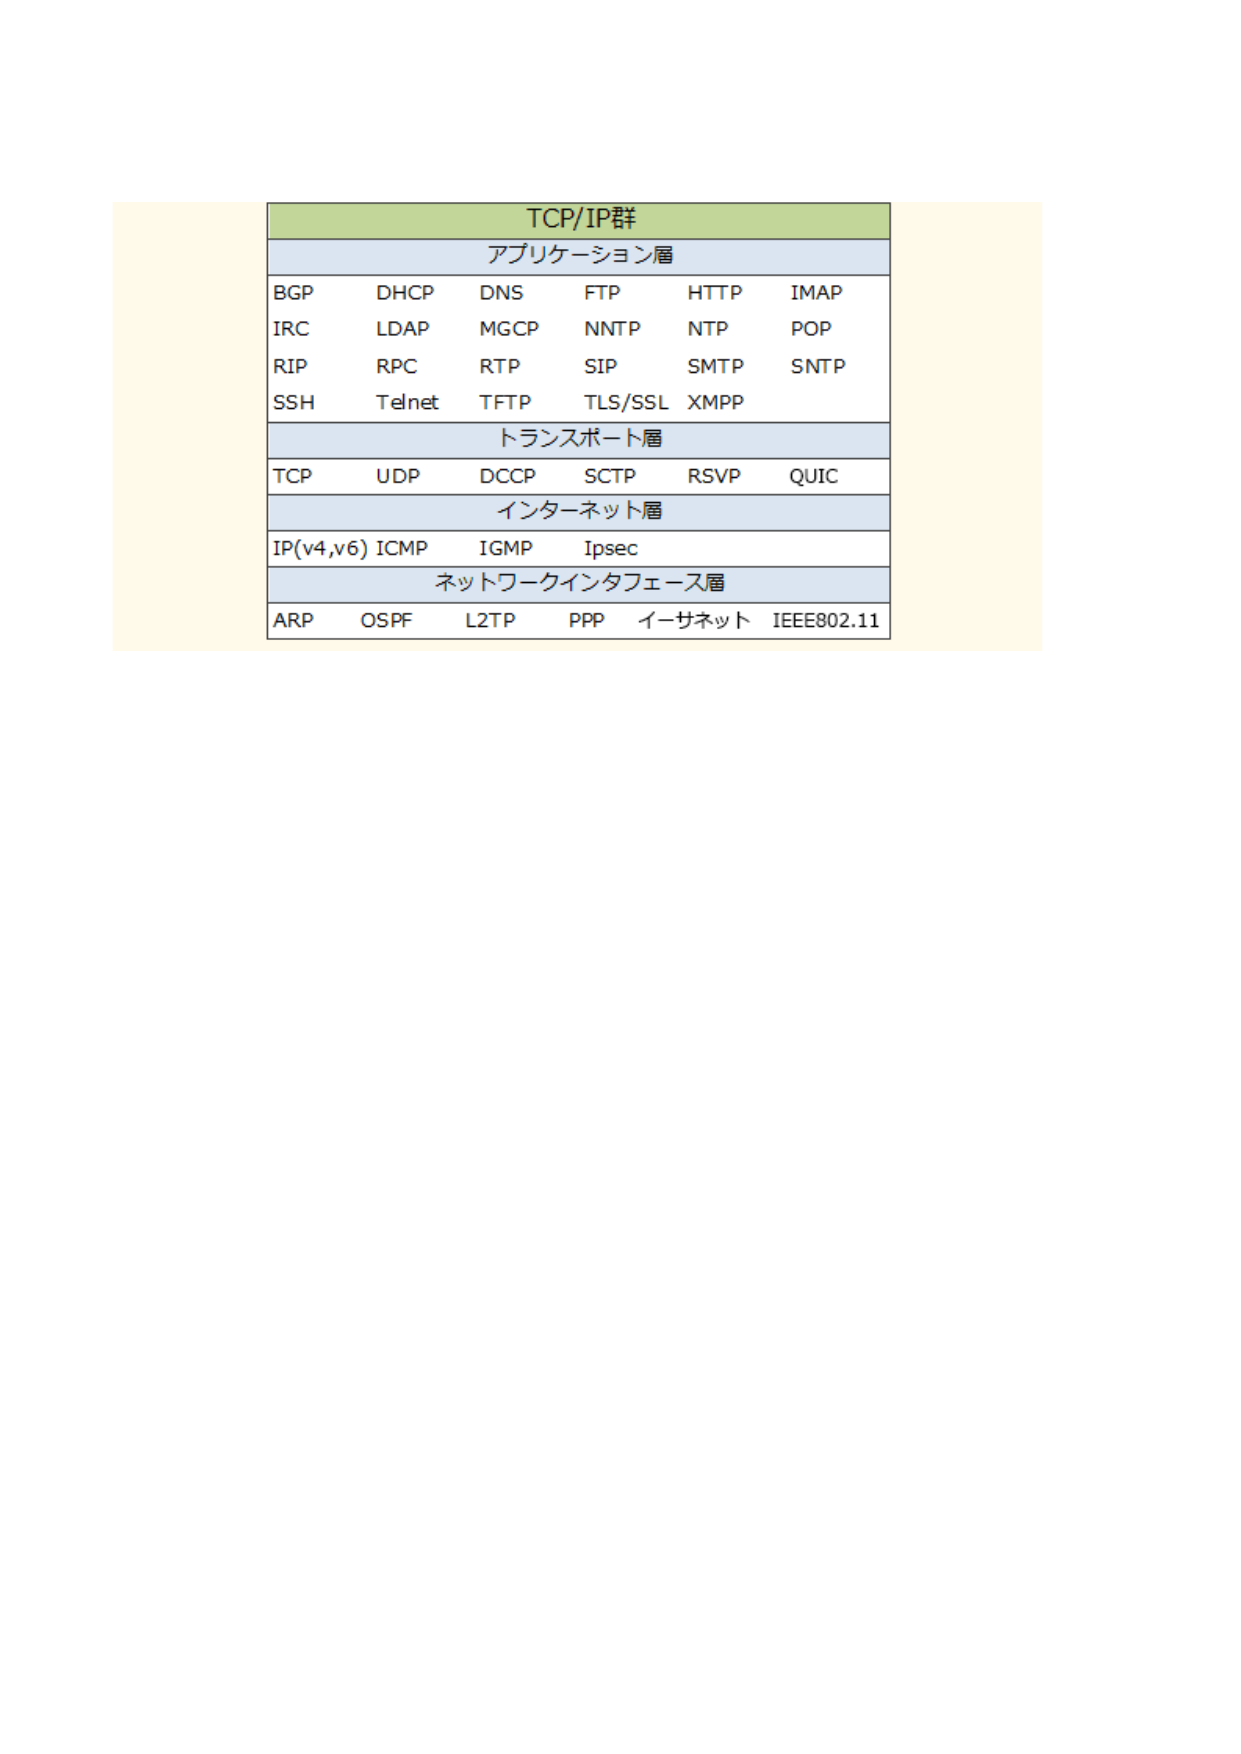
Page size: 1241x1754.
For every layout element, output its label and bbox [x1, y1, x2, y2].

picture [112, 202, 1043, 651]
